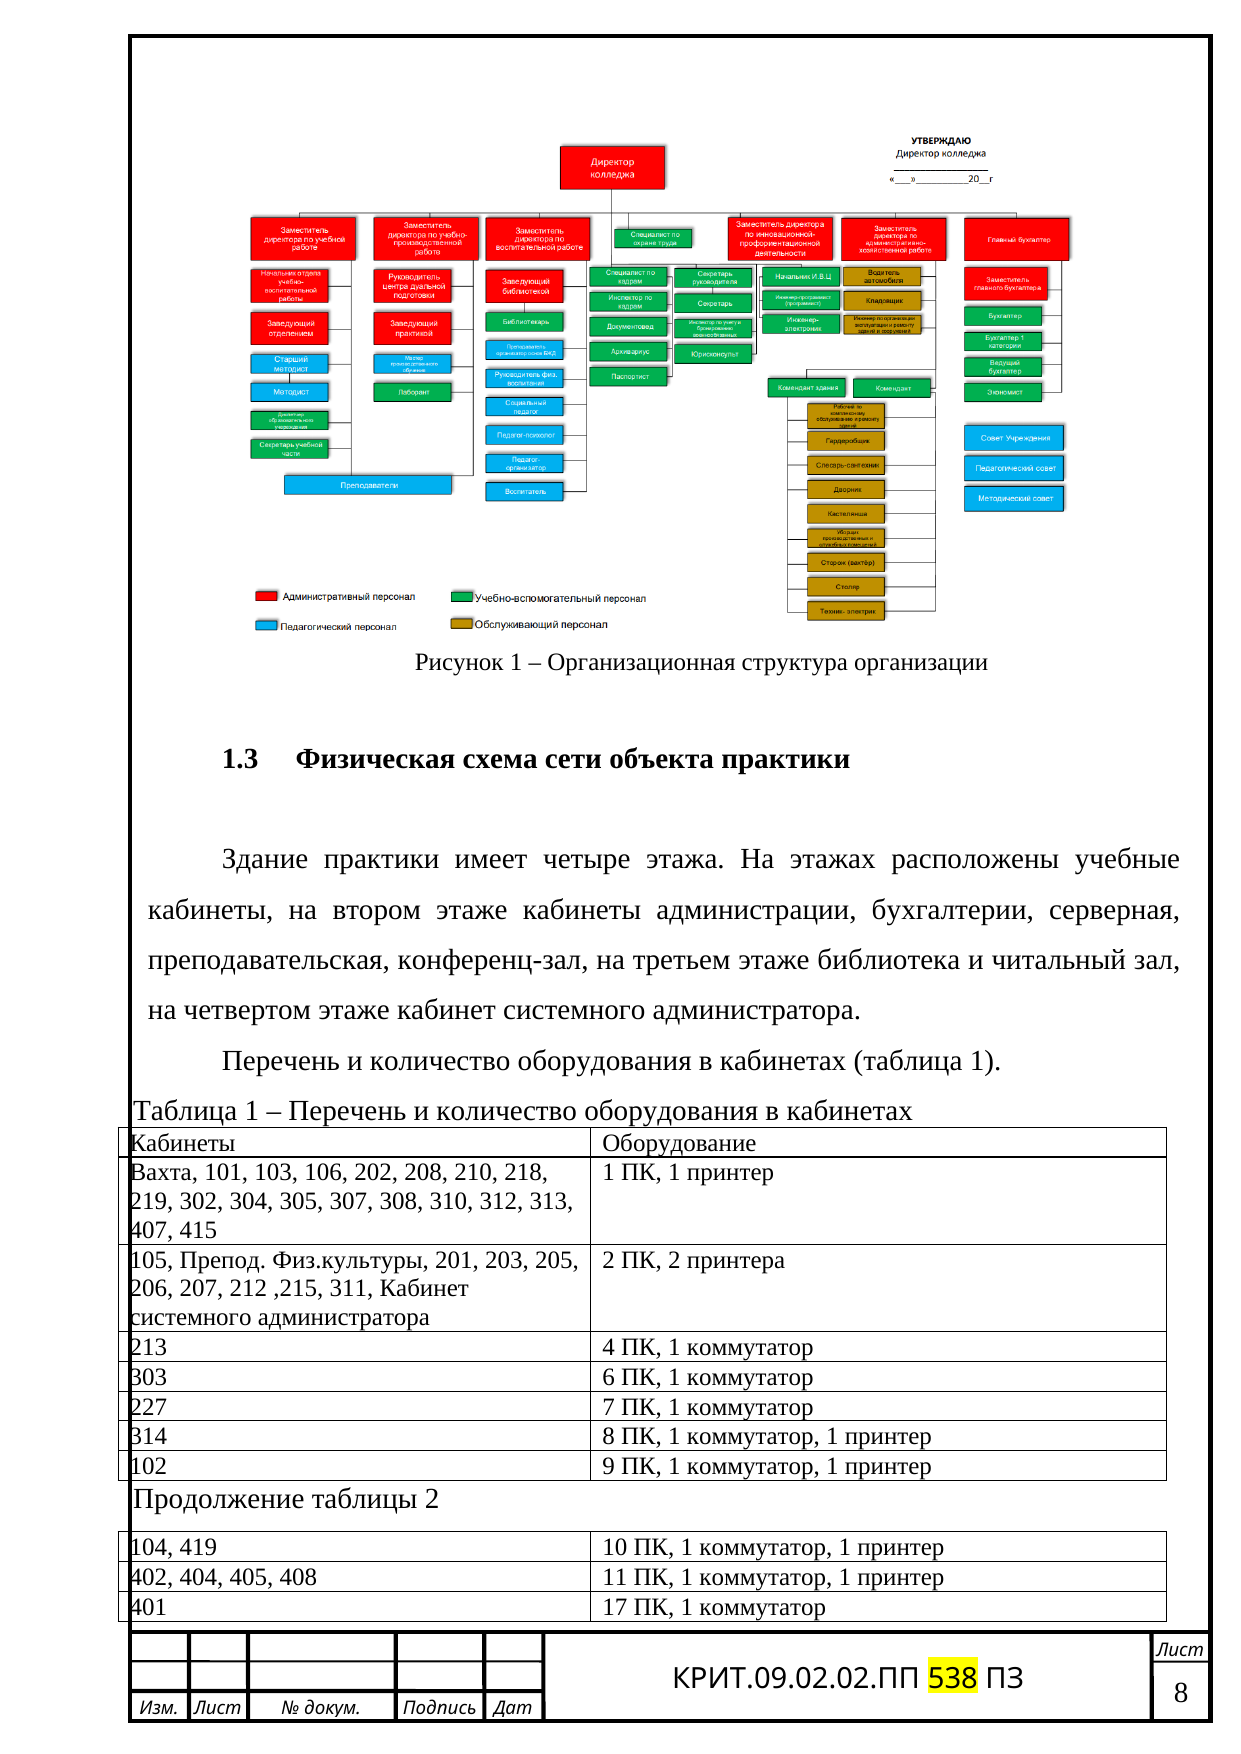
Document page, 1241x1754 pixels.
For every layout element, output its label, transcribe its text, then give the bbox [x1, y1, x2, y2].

table_cell Вахта, 101, 103, 106, 202, 208, 210, 218, 219, 302, 304, 305, 307, 308, 310, 312, 313, 407, 415 [119, 1158, 590, 1244]
table_cell 227 [119, 1392, 590, 1420]
table_cell 105, Препод. Физ.культуры, 201, 203, 205, 206, 207, 212 ,215, 311, Кабинет системного администратора [119, 1245, 590, 1331]
text Перечень и количество оборудования в кабинетах (таблица 1). [148, 1043, 1181, 1076]
table_header Оборудование [591, 1128, 1166, 1156]
table_cell 1 ПК, 1 принтер [591, 1158, 1166, 1244]
table_cell 401 [119, 1592, 590, 1621]
table_cell 213 [119, 1332, 590, 1361]
text Таблица 1 – Перечень и количество оборудования в кабинетах [133, 1093, 1181, 1127]
table_header Кабинеты [119, 1128, 590, 1156]
table_cell 102 [119, 1451, 590, 1480]
table_cell 402, 404, 405, 408 [119, 1562, 590, 1591]
list Физическая схема сети объекта практики [148, 741, 1181, 774]
table_cell 6 ПК, 1 коммутатор [591, 1362, 1166, 1391]
table_cell 8 ПК, 1 коммутатор, 1 принтер [591, 1421, 1166, 1450]
table_cell 11 ПК, 1 коммутатор, 1 принтер [591, 1562, 1166, 1591]
table_cell 17 ПК, 1 коммутатор [591, 1592, 1166, 1621]
text Здание практики имеет четыре этажа. На этажах расположены учебные кабинеты, на втором этаже кабинеты администрации, бухгалтерии, серверная, преподавательская, конференц-зал, на третьем этаже библиотека и читальный зал, на четвертом этаже кабинет системного администратора. [148, 841, 1181, 1026]
text Рисунок 1 – Организационная структура организации [148, 647, 1181, 676]
table_cell 7 ПК, 1 коммутатор [591, 1392, 1166, 1420]
picture [221, 118, 1078, 631]
table_cell 9 ПК, 1 коммутатор, 1 принтер [591, 1451, 1166, 1480]
table_cell 4 ПК, 1 коммутатор [591, 1332, 1166, 1361]
table_cell 314 [119, 1421, 590, 1450]
text Продолжение таблицы 2 [133, 1481, 1181, 1514]
table_header 104, 419 [119, 1532, 590, 1561]
table_cell 2 ПК, 2 принтера [591, 1245, 1166, 1331]
table_cell 303 [119, 1362, 590, 1391]
table_header 10 ПК, 1 коммутатор, 1 принтер [591, 1532, 1166, 1561]
